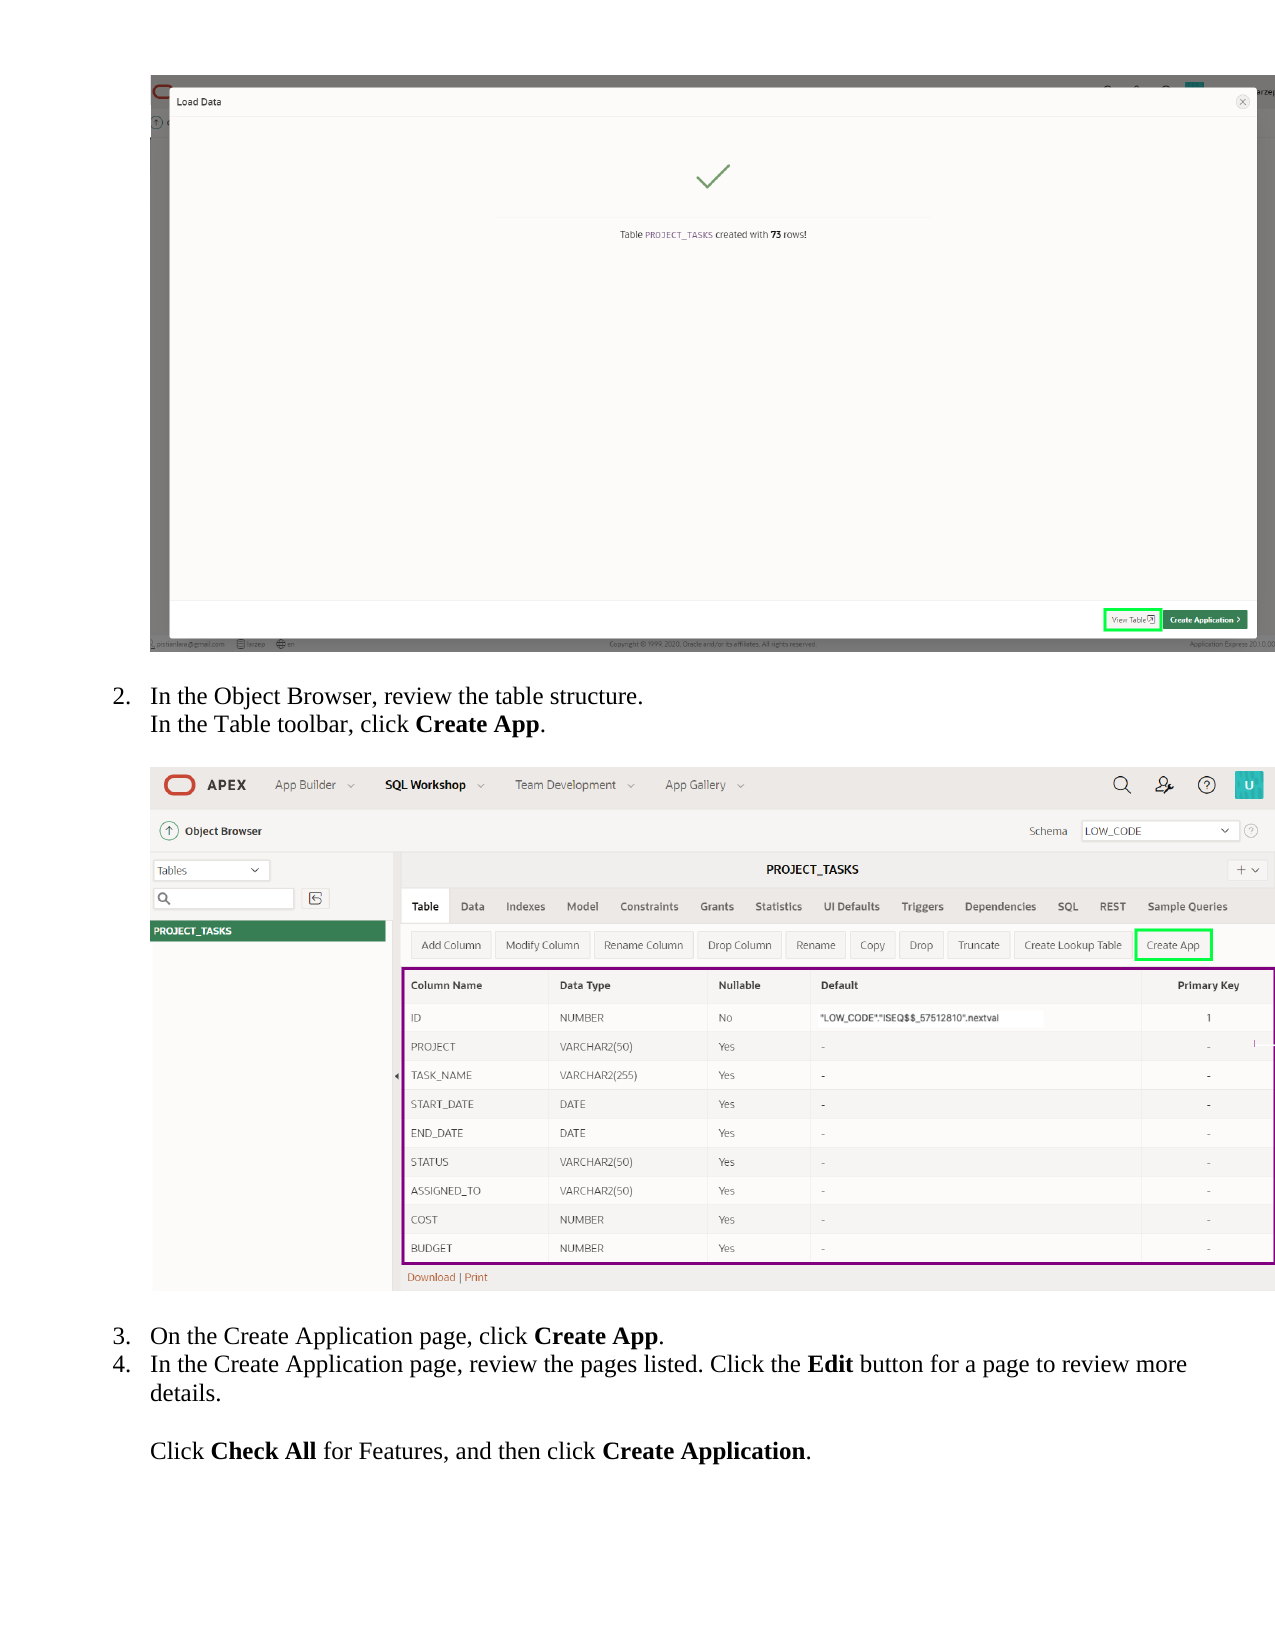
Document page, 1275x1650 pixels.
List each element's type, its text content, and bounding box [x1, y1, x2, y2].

list In the Object Browser, review the table structure. In the Table toolbar, click Create App. [112, 681, 1200, 738]
picture [150, 75, 1275, 652]
list In the Create Application page, review the pages listed. Click the Edit button for a page to review more details. [112, 1349, 1200, 1407]
text Click Check All for Features, and then click Create Application. [150, 1436, 1200, 1465]
list On the Create Application page, click Create App. [112, 1321, 1200, 1349]
picture [150, 767, 1275, 1292]
